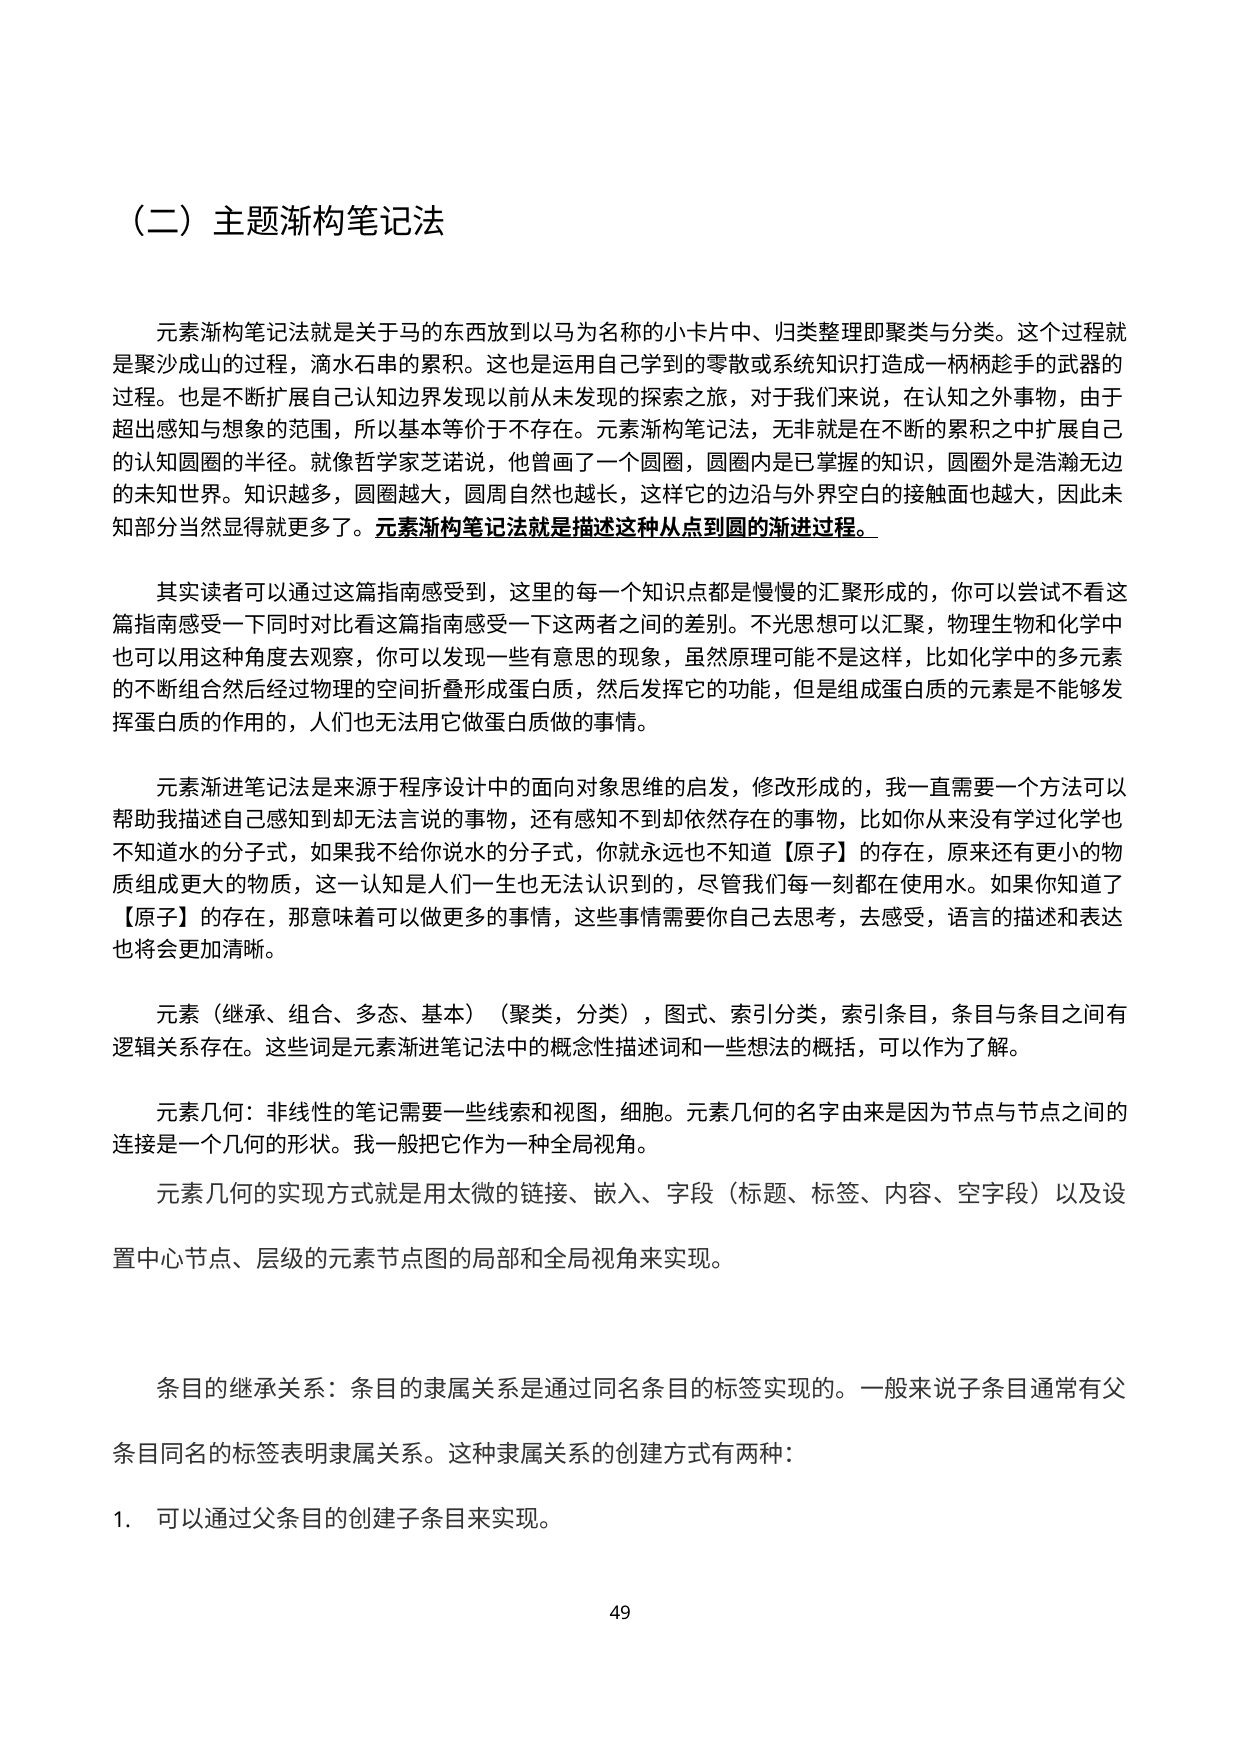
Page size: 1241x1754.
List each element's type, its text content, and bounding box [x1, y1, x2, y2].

text 元素渐进笔记法是来源于程序设计中的面向对象思维的启发，修改形成的，我一直需要一个方法可以帮助我描述自己感知到却无法言说的事物，还有感知不到却依然存在的事物，比如你从来没有学过化学也不知道水的分子式，如果我不给你说水的分子式，你就永远也不知道【原子】的存在，原来还有更小的物质组成更大的物质，这一认知是人们一生也无法认识到的，尽管我们每一刻都在使用水。如果你知道了【原子】的存在，那意味着可以做更多的事情，这些事情需要你自己去思考，去感受，语言的描述和表达也将会更加清晰。 [112, 769, 1128, 964]
text 条目的继承关系：条目的隶属关系是通过同名条目的标签实现的。一般来说子条目通常有父条目同名的标签表明隶属关系。这种隶属关系的创建方式有两种： [112, 1354, 1128, 1484]
text 元素几何：非线性的笔记需要一些线索和视图，细胞。元素几何的名字由来是因为节点与节点之间的连接是一个几何的形状。我一般把它作为一种全局视角。 [112, 1094, 1128, 1159]
subtitle （二）主题渐构笔记法 [112, 187, 1128, 252]
text 元素几何的实现方式就是用太微的链接、嵌入、字段（标题、标签、内容、空字段）以及设置中心节点、层级的元素节点图的局部和全局视角来实现。 [112, 1159, 1128, 1289]
list 可以通过父条目的创建子条目来实现。 [112, 1484, 1128, 1549]
text 元素（继承、组合、多态、基本）（聚类，分类），图式、索引分类，索引条目，条目与条目之间有逻辑关系存在。这些词是元素渐进笔记法中的概念性描述词和一些想法的概括，可以作为了解。 [112, 997, 1128, 1062]
text 元素渐构笔记法就是关于马的东西放到以马为名称的小卡片中、归类整理即聚类与分类。这个过程就是聚沙成山的过程，滴水石串的累积。这也是运用自己学到的零散或系统知识打造成一柄柄趁手的武器的过程。也是不断扩展自己认知边界发现以前从未发现的探索之旅，对于我们来说，在认知之外事物，由于超出感知与想象的范围，所以基本等价于不存在。元素渐构笔记法，无非就是在不断的累积之中扩展自己的认知圆圈的半径。就像哲学家芝诺说，他曾画了一个圆圈，圆圈内是已掌握的知识，圆圈外是浩瀚无边的未知世界。知识越多，圆圈越大，圆周自然也越长，这样它的边沿与外界空白的接触面也越大，因此未知部分当然显得就更多了。元素渐构笔记法就是描述这种从点到圆的渐进过程。 [112, 314, 1128, 542]
text 其实读者可以通过这篇指南感受到，这里的每一个知识点都是慢慢的汇聚形成的，你可以尝试不看这篇指南感受一下同时对比看这篇指南感受一下这两者之间的差别。不光思想可以汇聚，物理生物和化学中也可以用这种角度去观察，你可以发现一些有意思的现象，虽然原理可能不是这样，比如化学中的多元素的不断组合然后经过物理的空间折叠形成蛋白质，然后发挥它的功能，但是组成蛋白质的元素是不能够发挥蛋白质的作用的，人们也无法用它做蛋白质做的事情。 [112, 574, 1128, 737]
